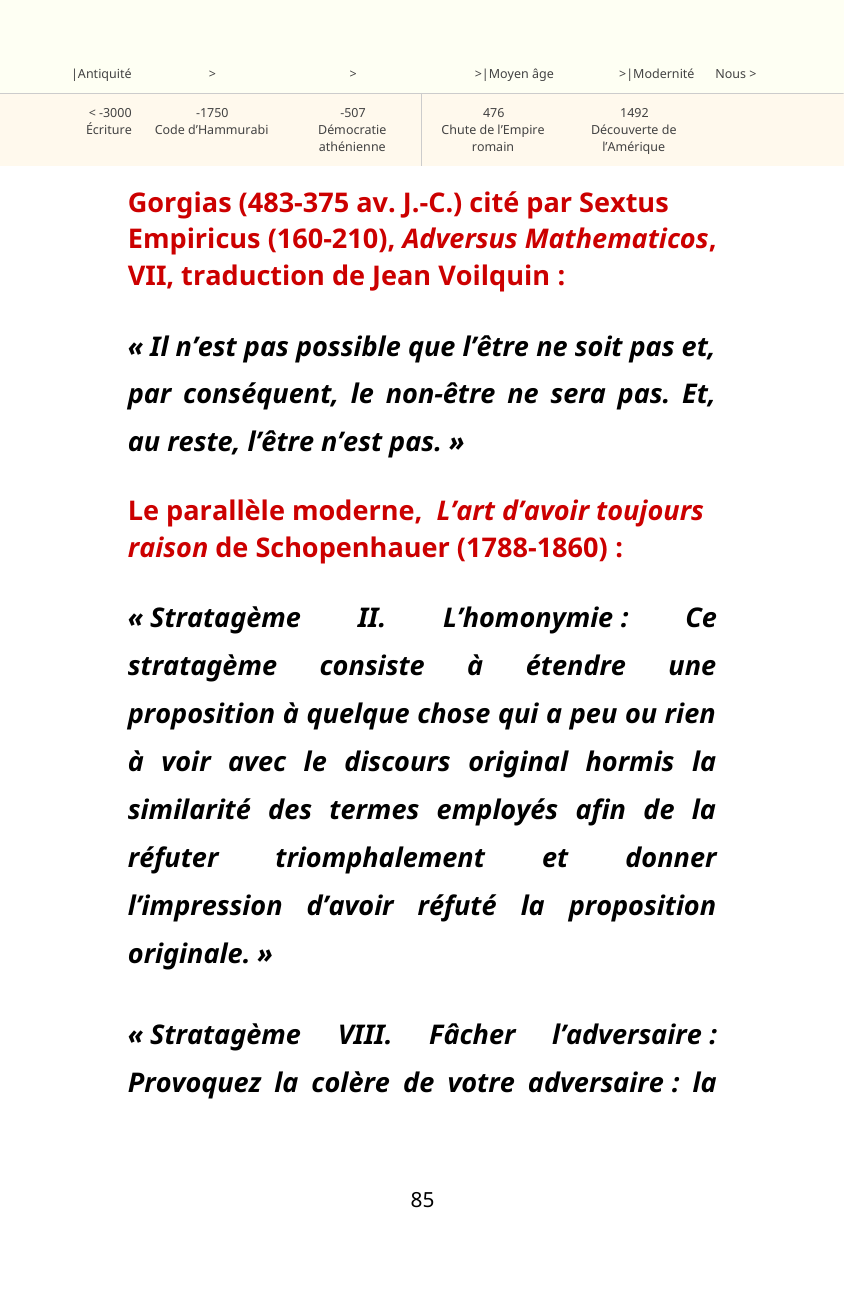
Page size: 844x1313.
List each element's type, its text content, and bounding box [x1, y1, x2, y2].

subtitle « Il n’est pas possible que l’être ne soit pas et, par conséquent, le non-être ne sera pas. Et, au reste, l’être n’est pas. » [128, 327, 717, 460]
subtitle « Stratagème II. L’homonymie : Ce stratagème consiste à étendre une proposition à quelque chose qui a peu ou rien à voir avec le discours original hormis la similarité des termes employés afin de la réfuter triomphalement et donner l’impression d’avoir réfuté la proposition originale. » [128, 599, 717, 971]
subtitle Gorgias (483-375 av. J.-C.) cité par Sextus Empiricus (160-210), Adversus Mathematicos, VII, traduction de Jean Voilquin : [128, 183, 717, 294]
subtitle Le parallèle moderne, L’art d’avoir toujours raison de Schopenhauer (1788-1860) : [128, 492, 717, 565]
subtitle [128, 1015, 717, 1100]
